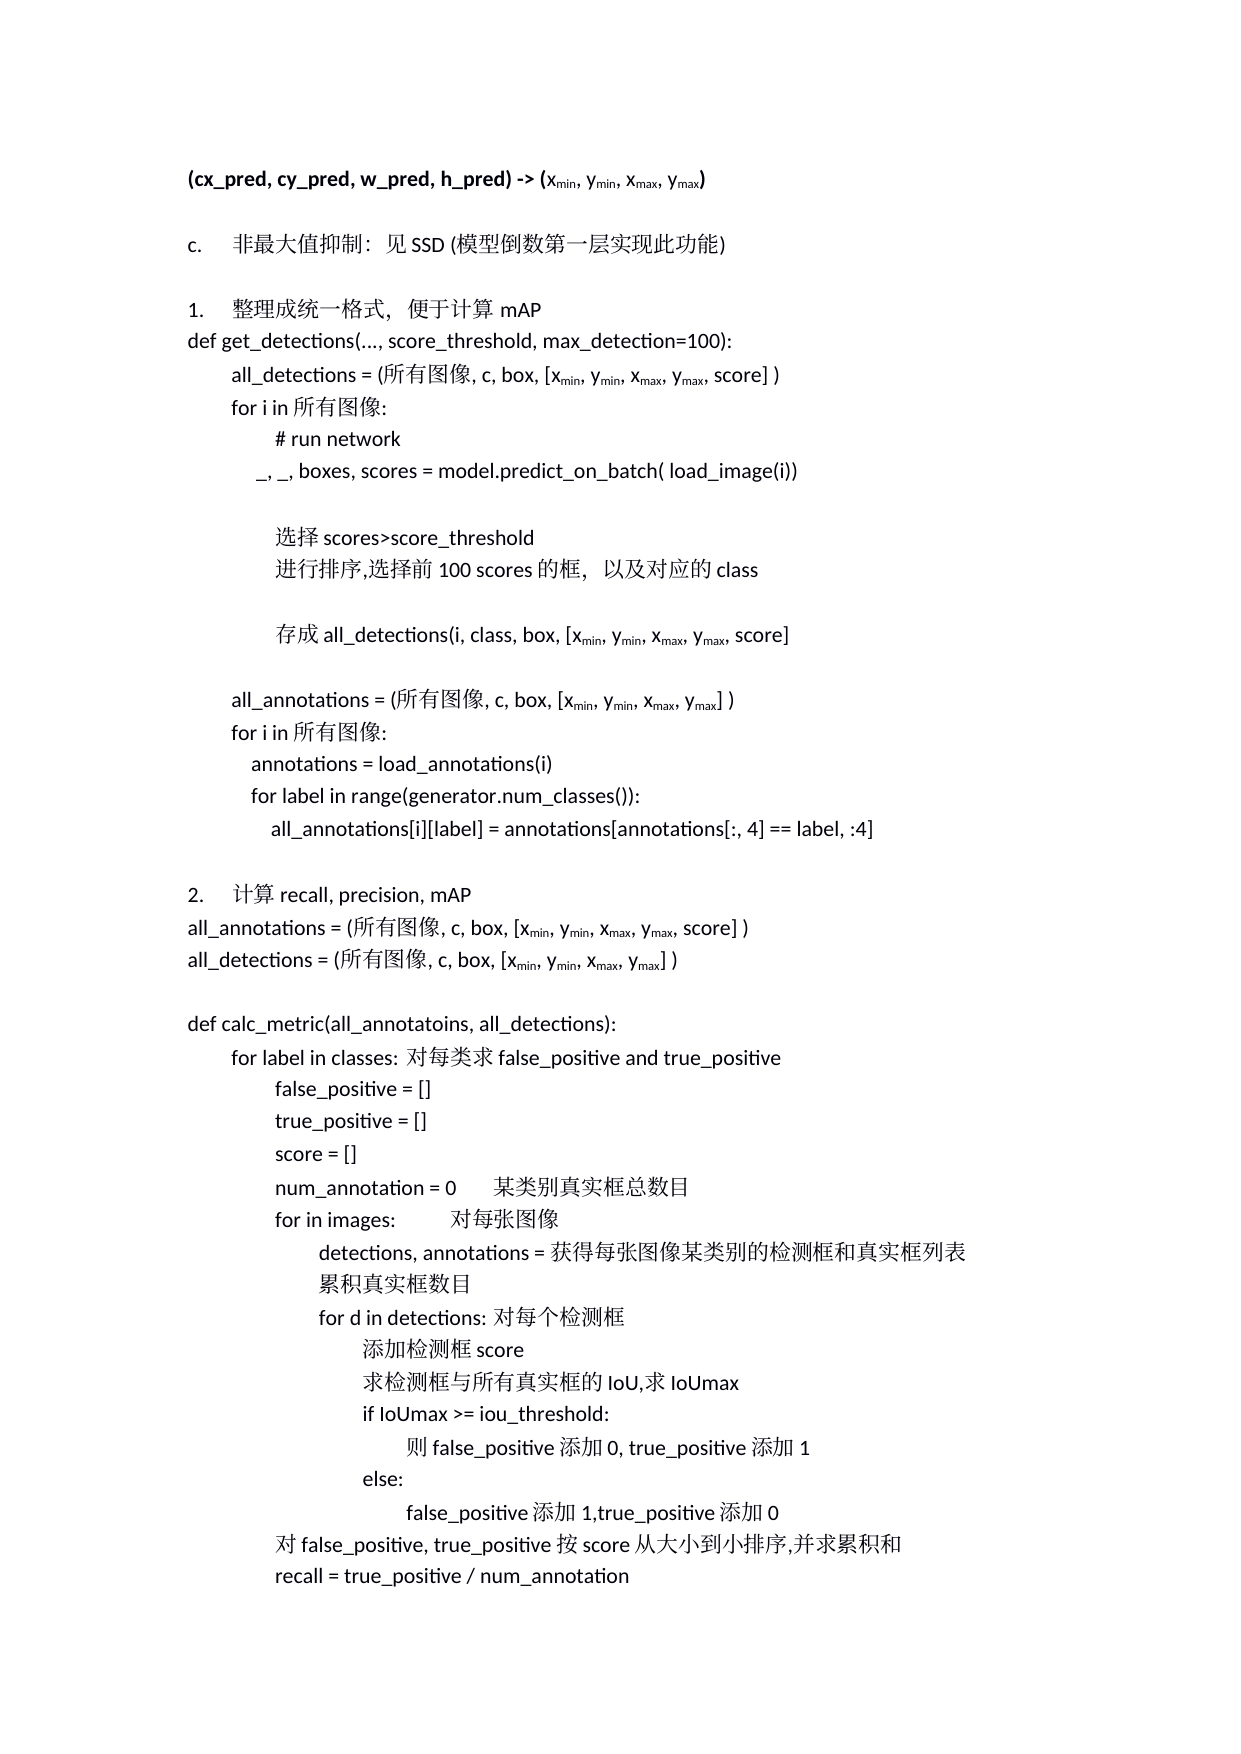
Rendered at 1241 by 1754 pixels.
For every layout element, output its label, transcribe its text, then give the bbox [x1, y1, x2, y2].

text if IoUmax >= iou_threshold: [187, 1397, 1053, 1429]
text true_positive = [] [187, 1104, 1053, 1137]
text recall = true_positive / num_annotation [187, 1559, 1053, 1592]
list 非最大值抑制：见SSD (模型倒数第一层实现此功能) [187, 227, 1053, 259]
text 添加检测框score [187, 1332, 1053, 1364]
text all_annotations = (所有图像, c, box, [xmin, ymin, xmax, ymax] ) [187, 682, 1053, 714]
text num_annotation = 0 某类别真实框总数目 [187, 1169, 1053, 1202]
text 求检测框与所有真实框的IoU,求IoUmax [187, 1364, 1053, 1397]
text 进行排序,选择前100 scores的框，以及对应的class [187, 552, 1053, 584]
list 计算recall, precision, mAP [187, 877, 1053, 909]
text for in images: 对每张图像 [187, 1202, 1053, 1234]
text # run network [187, 422, 1053, 454]
text 选择scores>score_threshold [187, 519, 1053, 552]
text false_positive = [] [187, 1072, 1053, 1104]
text (cx_pred, cy_pred, w_pred, h_pred) -> (xmin, ymin, xmax, ymax) [187, 162, 1053, 194]
text def calc_metric(all_annotatoins, all_detections): [187, 1007, 1053, 1039]
text _, _, boxes, scores = model.predict_on_batch( load_image(i)) [187, 454, 1053, 487]
text 则false_positive添加0, true_positive添加1 [187, 1429, 1053, 1462]
text all_annotations = (所有图像, c, box, [xmin, ymin, xmax, ymax, score] ) [187, 909, 1053, 942]
text 对false_positive, true_positive按score从大小到小排序,并求累积和 [187, 1527, 1053, 1559]
text score = [] [187, 1137, 1053, 1169]
text for label in range(generator.num_classes()): [187, 779, 1053, 812]
text 累积真实框数目 [187, 1267, 1053, 1299]
text 存成all_detections(i, class, box, [xmin, ymin, xmax, ymax, score] [187, 617, 1053, 649]
text for i in 所有图像: [187, 714, 1053, 747]
text for d in detections: 对每个检测框 [187, 1299, 1053, 1332]
text false_positive添加1,true_positive添加0 [187, 1494, 1053, 1527]
text for i in 所有图像: [187, 389, 1053, 422]
text def get_detections(..., score_threshold, max_detection=100): [187, 324, 1053, 357]
text else: [187, 1462, 1053, 1494]
text detections, annotations = 获得每张图像某类别的检测框和真实框列表 [187, 1234, 1053, 1267]
list 整理成统一格式，便于计算 mAP [187, 292, 1053, 324]
text all_annotations[i][label] = annotations[annotations[:, 4] == label, :4] [187, 812, 1053, 844]
text all_detections = (所有图像, c, box, [xmin, ymin, xmax, ymax] ) [187, 942, 1053, 974]
text all_detections = (所有图像, c, box, [xmin, ymin, xmax, ymax, score] ) [187, 357, 1053, 389]
text annotations = load_annotations(i) [187, 747, 1053, 779]
text for label in classes: 对每类求false_positive and true_positive [187, 1039, 1053, 1072]
